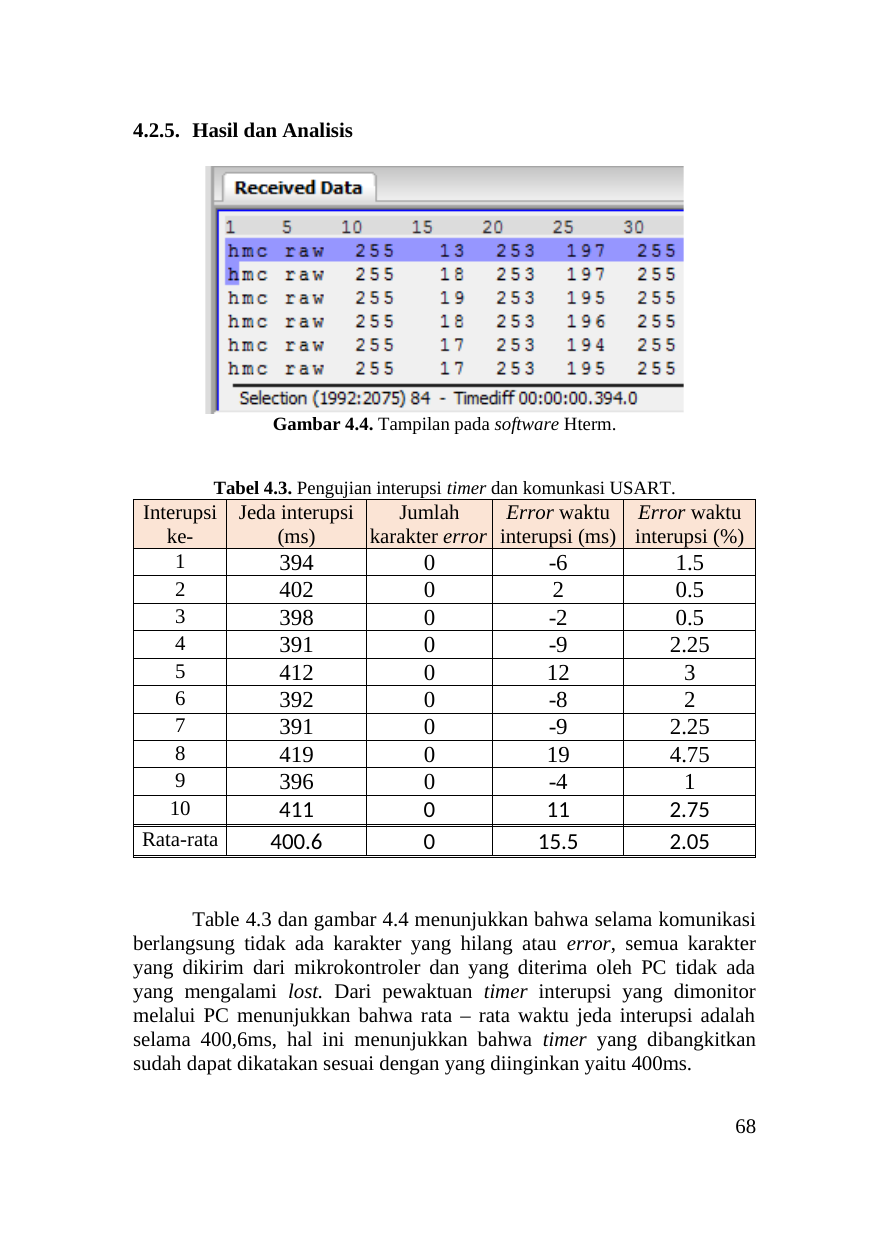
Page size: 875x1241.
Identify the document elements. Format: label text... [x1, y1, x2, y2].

table_cell 4.75 [624, 741, 755, 767]
table_cell 0 [367, 741, 492, 767]
text Gambar 4.4. Tampilan pada software Hterm. [133, 413, 756, 435]
table_cell 0 [367, 714, 492, 740]
table_cell 1.5 [624, 549, 755, 575]
table_cell 402 [227, 576, 366, 603]
table_cell 400.6 [227, 827, 366, 855]
table_cell 6 [134, 686, 226, 712]
table_cell 15.5 [493, 827, 623, 855]
table_cell 4 [134, 631, 226, 658]
table_cell 2.75 [624, 796, 755, 824]
table_cell 392 [227, 686, 366, 712]
table_cell 2.05 [624, 827, 755, 855]
table_cell 0 [367, 631, 492, 658]
table_cell 394 [227, 549, 366, 575]
picture [205, 166, 684, 414]
table_cell -4 [493, 768, 623, 794]
table_cell -6 [493, 549, 623, 575]
table_cell 11 [493, 796, 623, 824]
table_cell 2 [493, 576, 623, 603]
table_header Interupsi ke- [134, 500, 226, 548]
table_cell 396 [227, 768, 366, 794]
table_cell 412 [227, 659, 366, 685]
table_cell 411 [227, 796, 366, 824]
table_header Error waktu interupsi (ms) [493, 500, 623, 548]
table_cell 398 [227, 604, 366, 630]
table_cell -8 [493, 686, 623, 712]
table_cell 9 [134, 768, 226, 794]
table_cell 0 [367, 827, 492, 855]
table_cell 0.5 [624, 576, 755, 603]
table_header Jumlah karakter error [367, 500, 492, 548]
table_cell 19 [493, 741, 623, 767]
table_cell 419 [227, 741, 366, 767]
table_cell 0 [367, 576, 492, 603]
table_cell 0 [367, 659, 492, 685]
table_cell 0 [367, 796, 492, 824]
table_header Jeda interupsi (ms) [227, 500, 366, 548]
table_cell 0 [367, 604, 492, 630]
table_cell -9 [493, 714, 623, 740]
text Table 4.3 dan gambar 4.4 menunjukkan bahwa selama komunikasi berlangsung tidak ada karakter yang hilang atau error, semua karakter yang dikirim dari mikrokontroler dan yang diterima oleh PC tidak ada yang mengalami lost. Dari pewaktuan timer interupsi yang dimonitor melalui PC menunjukkan bahwa rata – rata waktu jeda interupsi adalah selama 400,6ms, hal ini menunjukkan bahwa timer yang dibangkitkan sudah dapat dikatakan sesuai dengan yang diinginkan yaitu 400ms. [133, 907, 756, 1075]
table_cell 2 [134, 576, 226, 603]
table_cell 3 [624, 659, 755, 685]
table_cell -2 [493, 604, 623, 630]
table_cell -9 [493, 631, 623, 658]
table_header Error waktu interupsi (%) [624, 500, 755, 548]
table_cell 10 [134, 796, 226, 824]
table_cell 0 [367, 549, 492, 575]
table_cell 1 [624, 768, 755, 794]
text Tabel 4.3. Pengujian interupsi timer dan komunkasi USART. [133, 477, 756, 499]
table_cell 0 [367, 686, 492, 712]
table_cell 8 [134, 741, 226, 767]
table_cell 2.25 [624, 631, 755, 658]
table_cell 3 [134, 604, 226, 630]
table_cell 2.25 [624, 714, 755, 740]
table_cell 12 [493, 659, 623, 685]
table_cell 7 [134, 714, 226, 740]
table_cell 0.5 [624, 604, 755, 630]
list Hasil dan Analisis [133, 118, 756, 142]
table_cell 391 [227, 631, 366, 658]
table_cell 1 [134, 549, 226, 575]
table_cell 0 [367, 768, 492, 794]
table_cell 5 [134, 659, 226, 685]
table_cell Rata-rata [134, 827, 226, 855]
table_cell 2 [624, 686, 755, 712]
table_cell 391 [227, 714, 366, 740]
